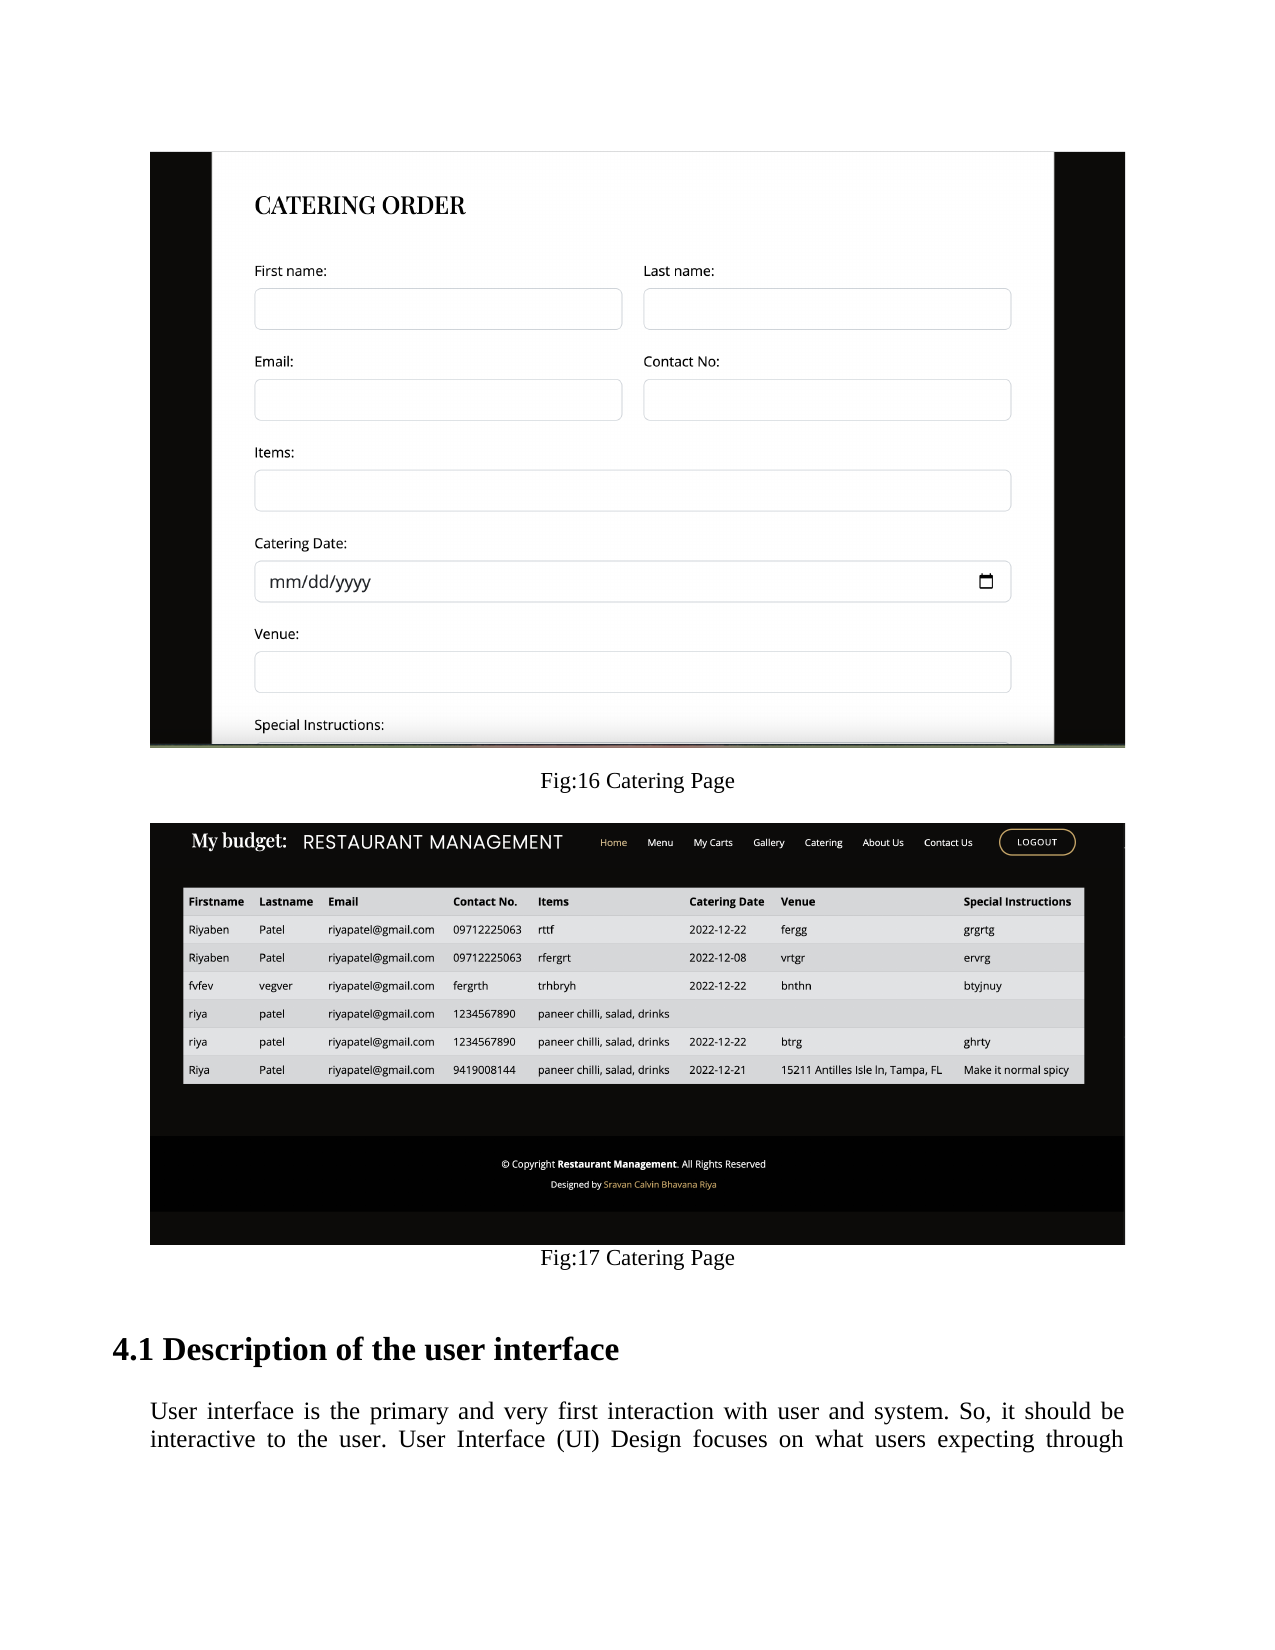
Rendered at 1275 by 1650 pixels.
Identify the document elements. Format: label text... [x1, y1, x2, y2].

picture [150, 823, 1125, 1245]
picture [150, 150, 1125, 748]
text 4.1 Description of the user interface [112, 1329, 1125, 1367]
text Fig:17 Catering Page [150, 1245, 1125, 1271]
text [150, 1396, 1125, 1453]
text Fig:16 Catering Page [150, 767, 1125, 793]
